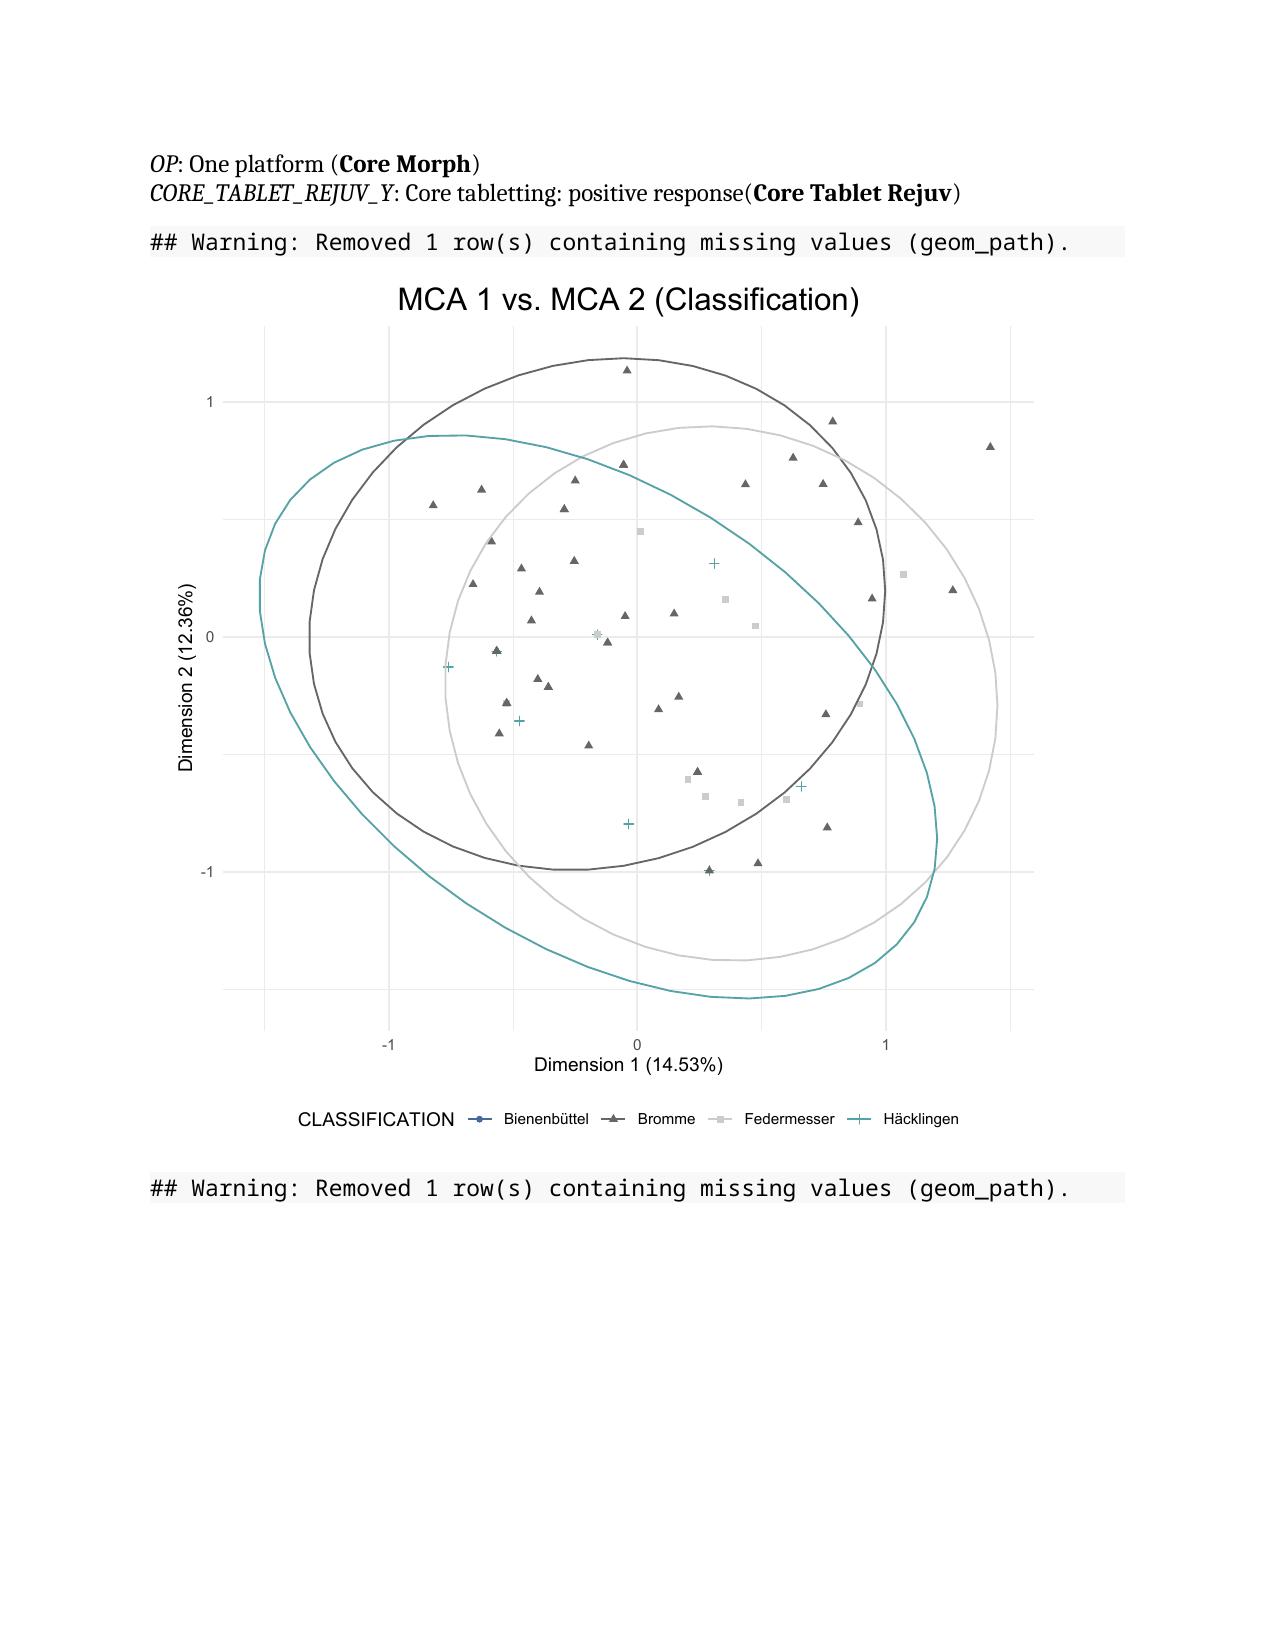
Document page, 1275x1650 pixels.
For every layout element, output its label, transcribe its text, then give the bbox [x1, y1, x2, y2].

text ## Warning: Removed 1 row(s) containing missing values (geom_path). [150, 226, 1125, 257]
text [150, 150, 1125, 207]
text ## Warning: Removed 1 row(s) containing missing values (geom_path). [150, 1172, 1125, 1203]
